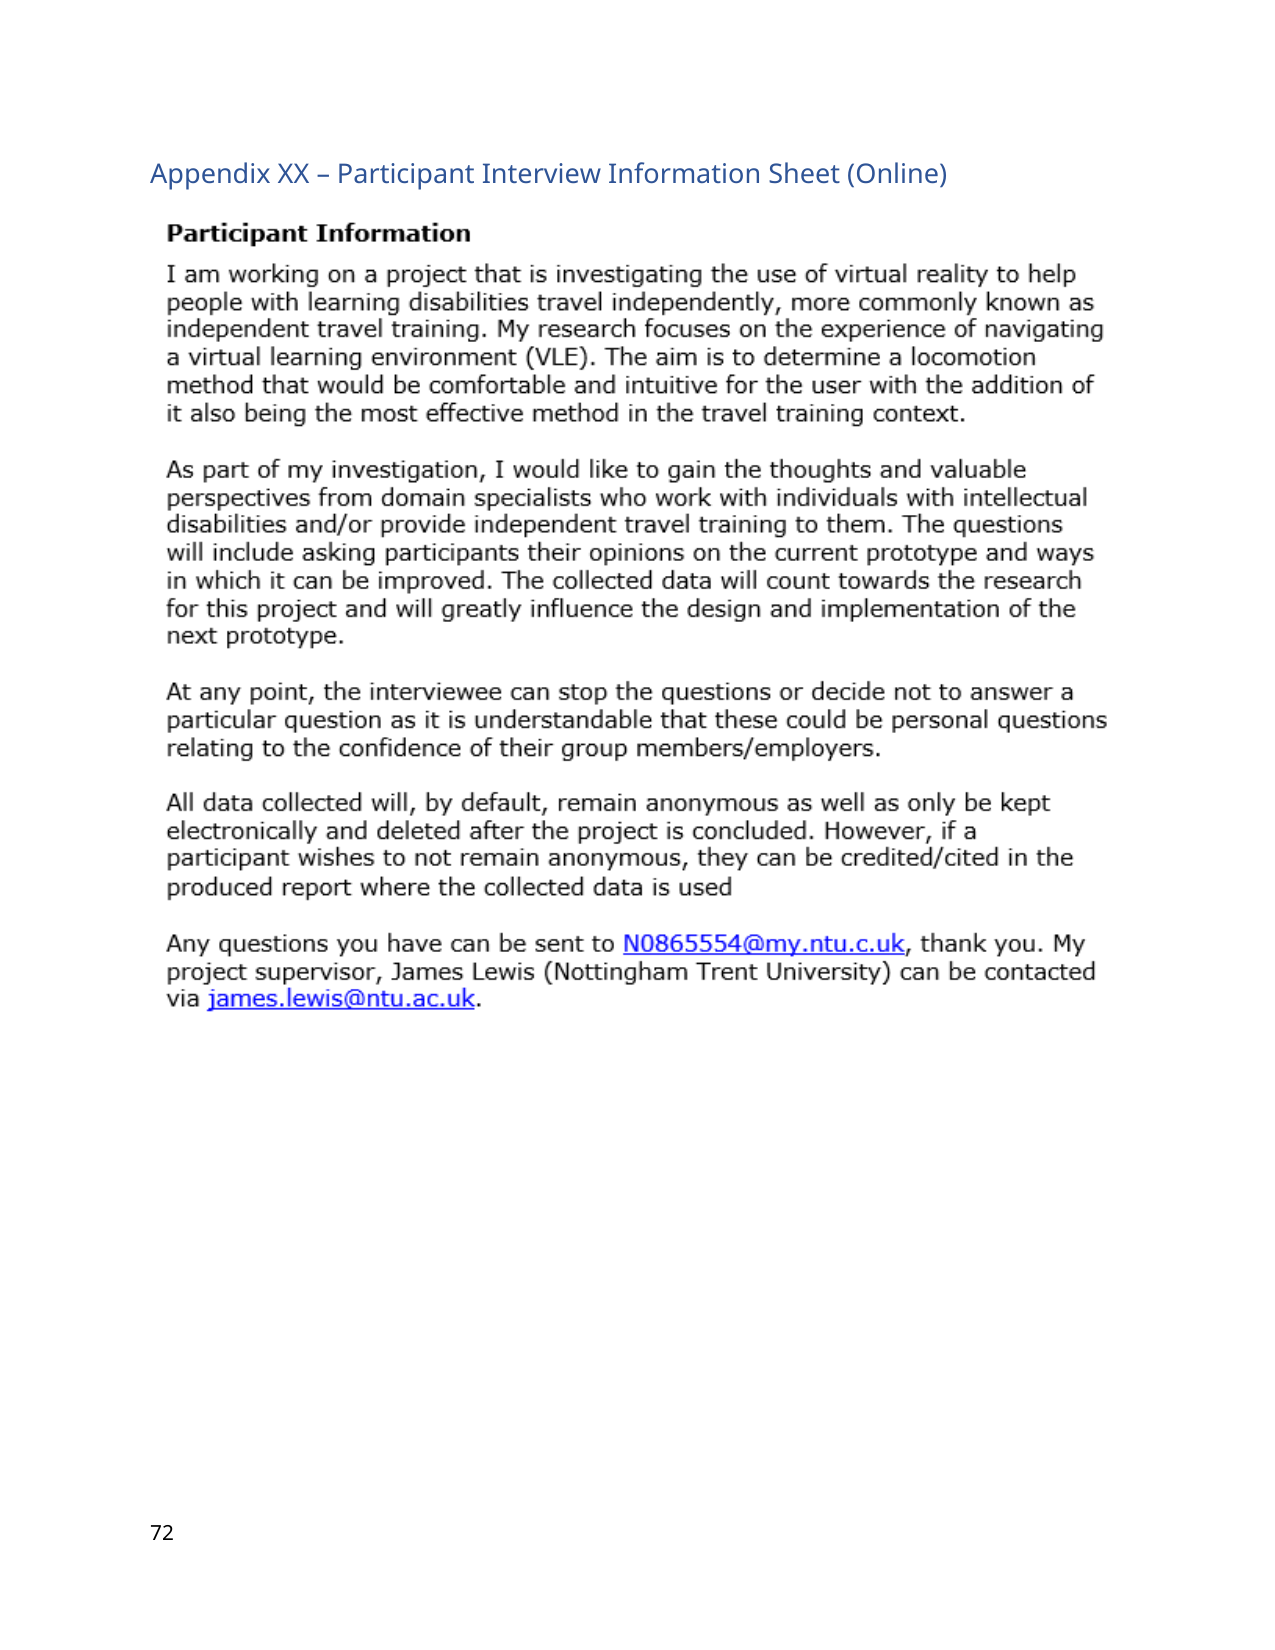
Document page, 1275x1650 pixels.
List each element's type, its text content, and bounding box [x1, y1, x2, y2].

picture [154, 209, 1121, 1038]
subtitle Appendix XX – Participant Interview Information Sheet (Online) [150, 154, 1125, 191]
